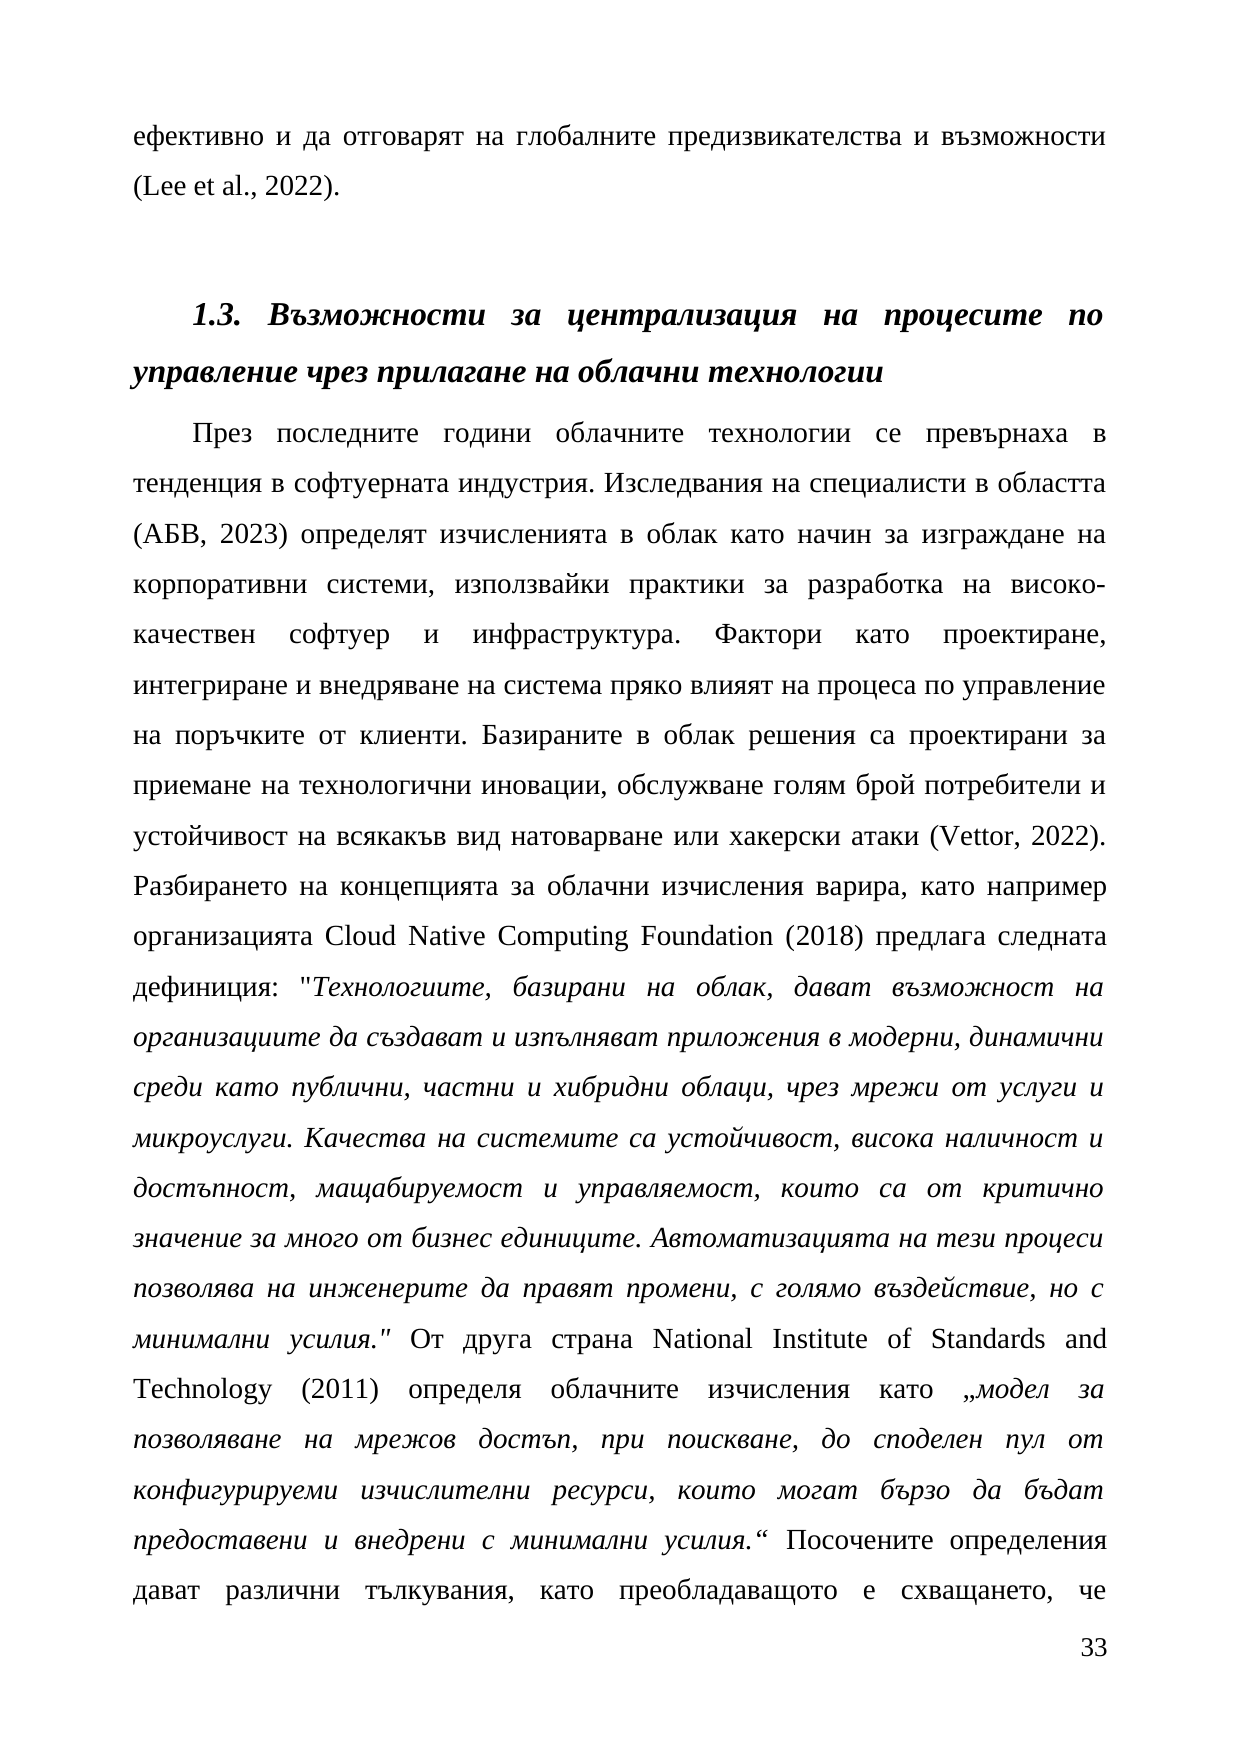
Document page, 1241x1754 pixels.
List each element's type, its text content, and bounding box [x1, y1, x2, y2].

subtitle 1.3. Възможности за централизация на процесите по управление чрез прилагане на облачни технологии [133, 294, 1107, 390]
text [133, 118, 1107, 202]
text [133, 415, 1107, 1606]
